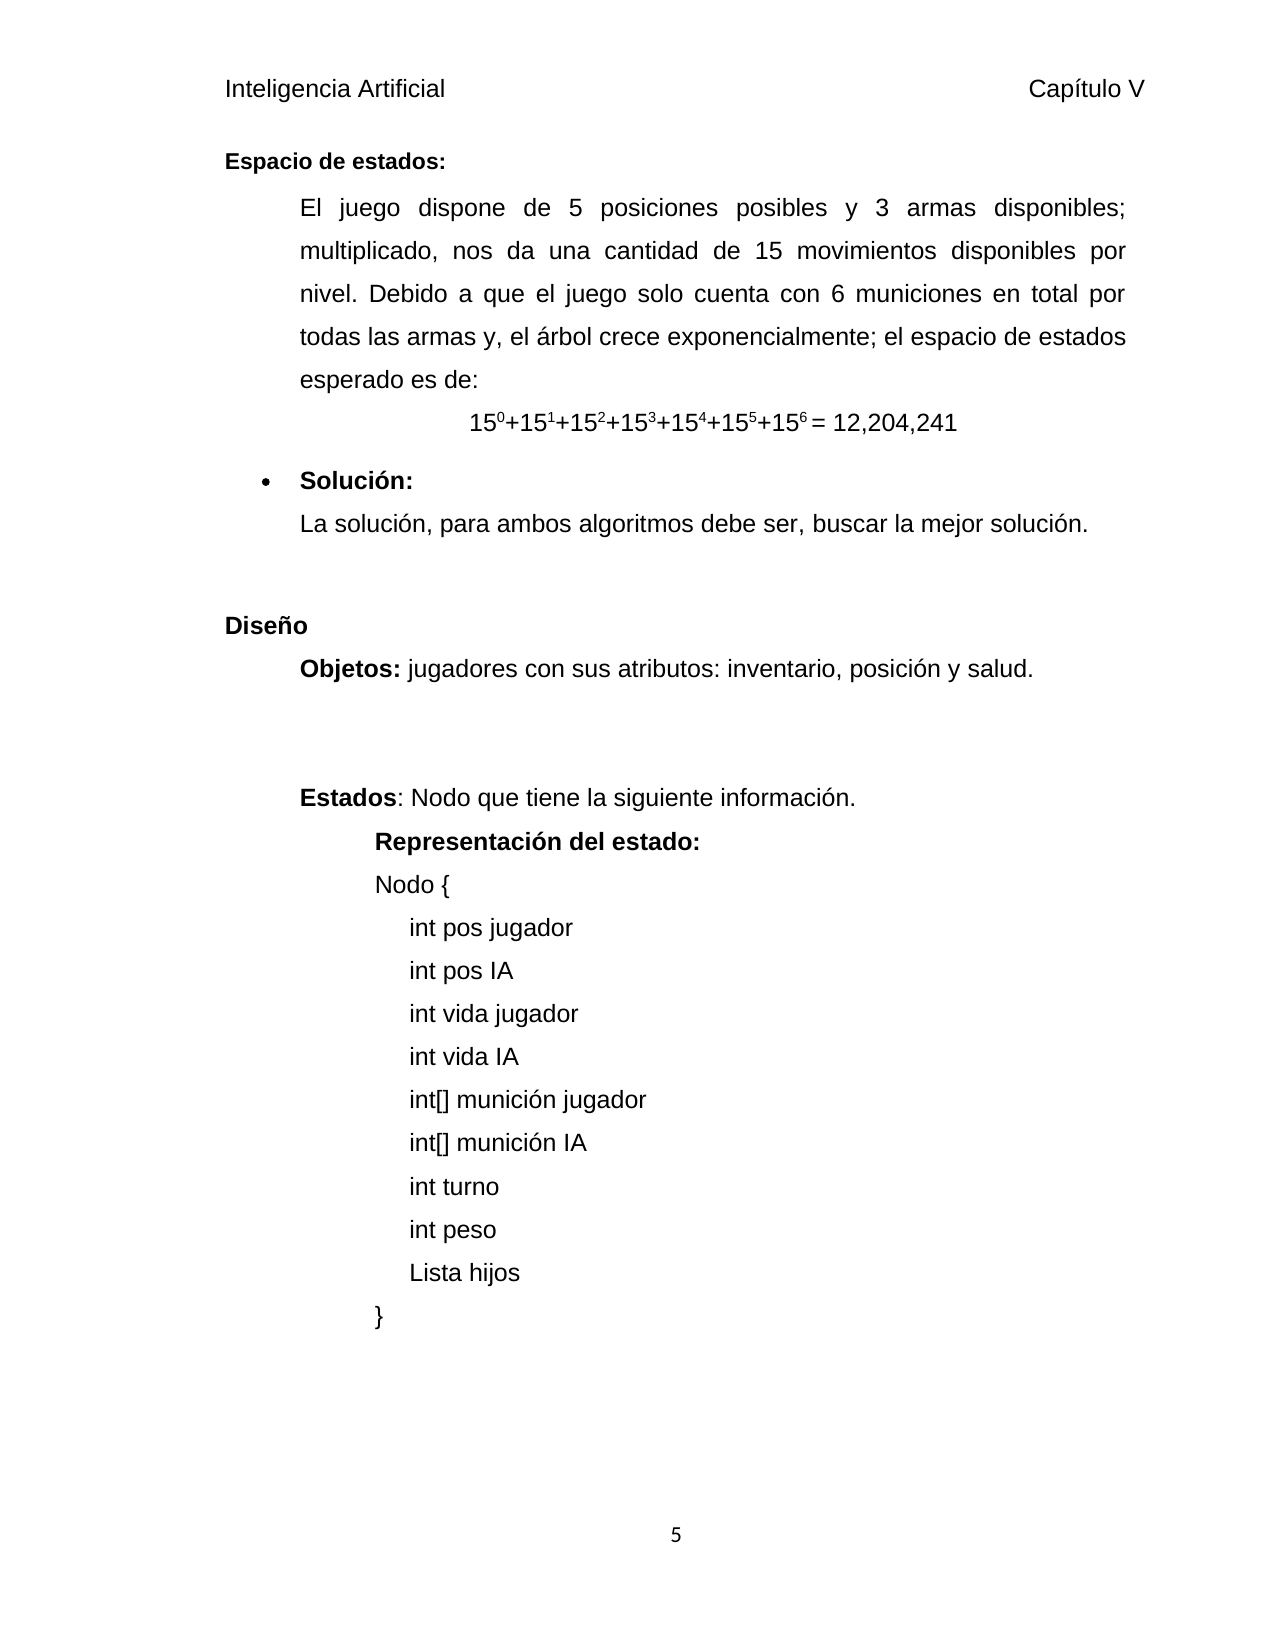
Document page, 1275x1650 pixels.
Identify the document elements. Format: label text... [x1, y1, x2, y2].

text int vida jugador [374, 999, 1127, 1028]
subtitle Diseño [224, 611, 1127, 639]
text } [374, 1301, 1127, 1329]
text int pos jugador [374, 913, 1127, 941]
text El juego dispone de 5 posiciones posibles y 3 armas disponibles; multiplicado, nos da una cantidad de 15 movimientos disponibles por nivel. Debido a que el juego solo cuenta con 6 municiones en total por todas las armas y, el árbol crece exponencialmente; el espacio de estados esperado es de: [299, 193, 1127, 394]
text int turno [374, 1171, 1127, 1200]
text int peso [374, 1214, 1127, 1243]
text Representación del estado: [374, 826, 1127, 855]
list Solución: [262, 466, 1127, 495]
text int[] munición jugador [374, 1085, 1127, 1114]
text 150+151+152+153+154+155+156 = 12,204,241 [299, 408, 1127, 437]
text Lista hijos [374, 1258, 1127, 1286]
text int vida IA [374, 1042, 1127, 1071]
text Espacio de estados: [224, 148, 1127, 174]
text Estados: Nodo que tiene la siguiente información. [299, 783, 1127, 812]
text Objetos: jugadores con sus atributos: inventario, posición y salud. [224, 654, 1127, 683]
text int pos IA [374, 956, 1127, 984]
text int[] munición IA [374, 1128, 1127, 1157]
text La solución, para ambos algoritmos debe ser, buscar la mejor solución. [299, 509, 1127, 538]
text Nodo { [374, 869, 1127, 898]
